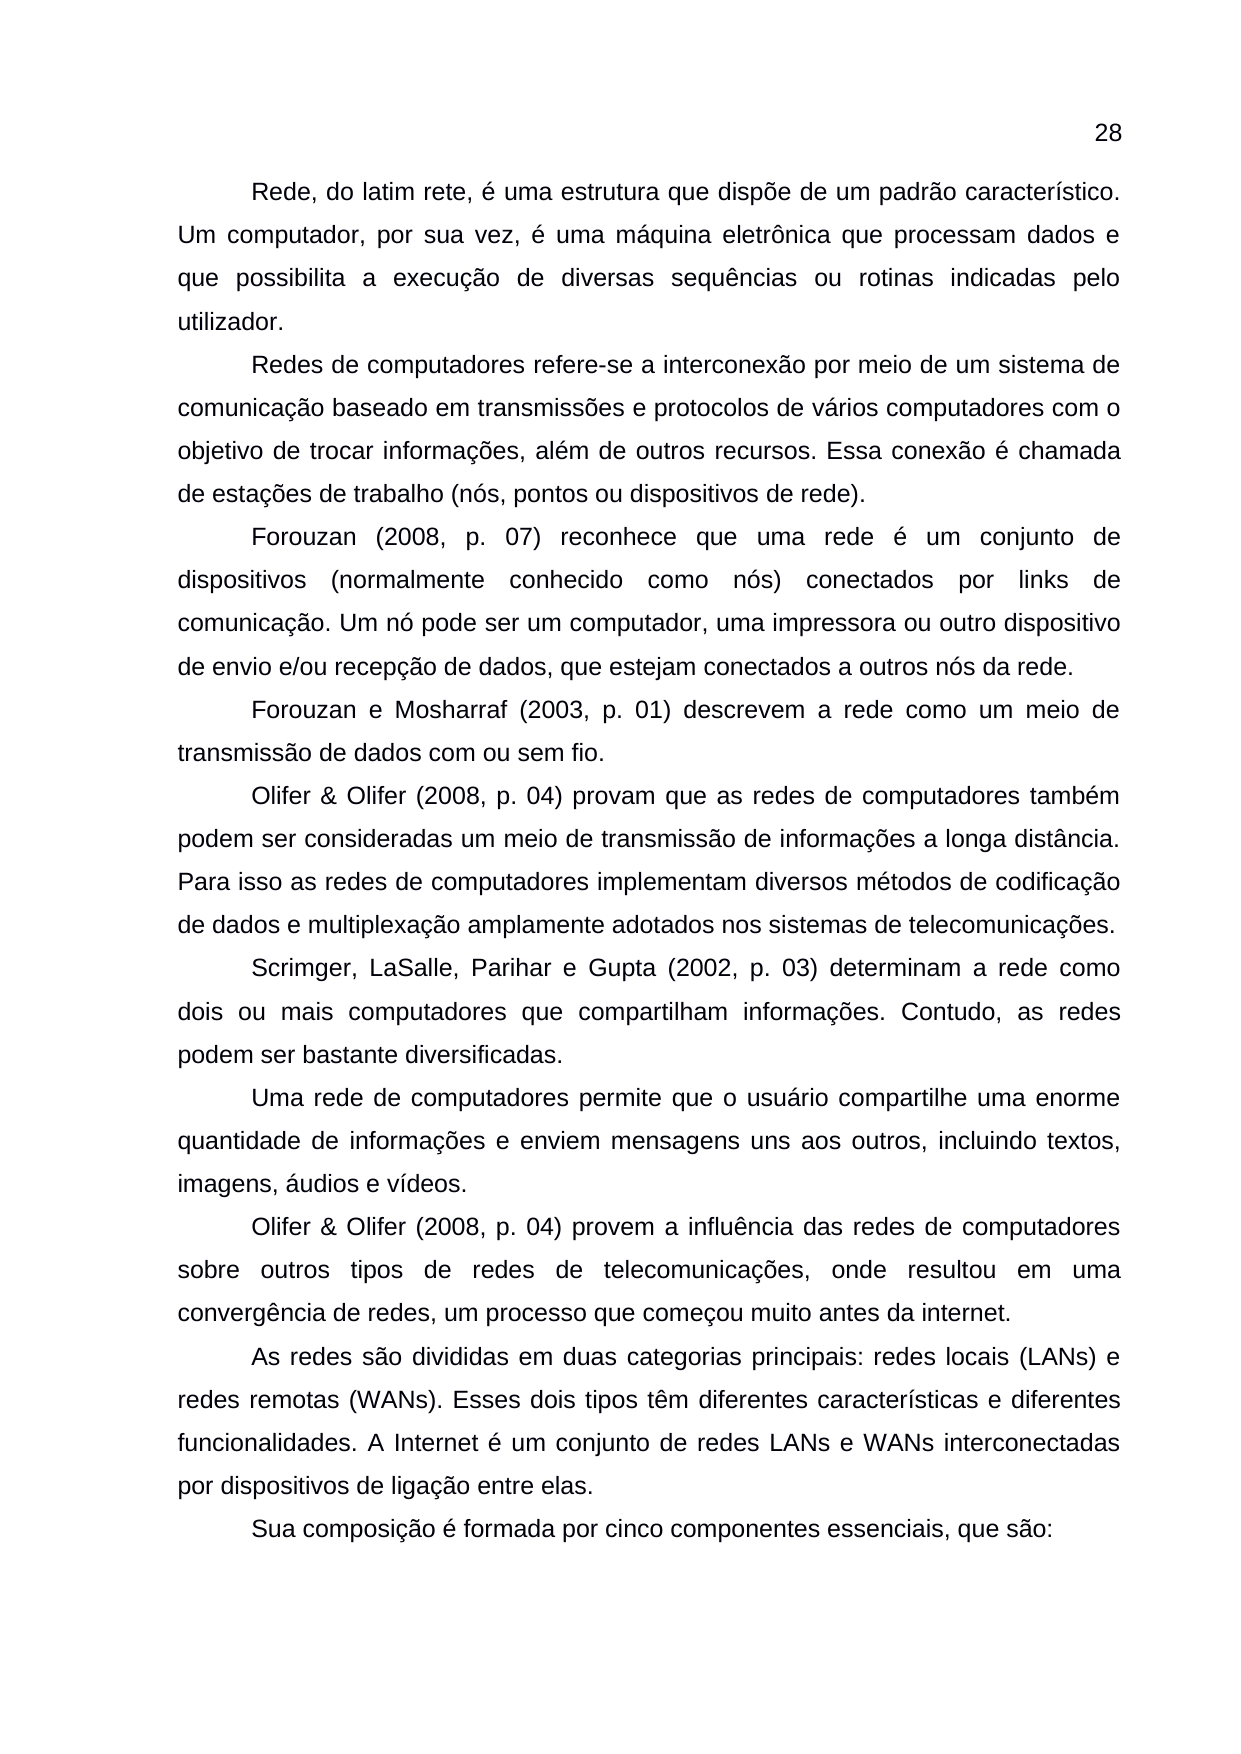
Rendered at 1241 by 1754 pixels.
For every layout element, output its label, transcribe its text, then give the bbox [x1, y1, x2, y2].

text Scrimger, LaSalle, Parihar e Gupta (2002, p. 03) determinam a rede como dois ou mais computadores que compartilham informações. Contudo, as redes podem ser bastante diversificadas. [177, 953, 1122, 1068]
text Sua composição é formada por cinco componentes essenciais, que são: [177, 1514, 1122, 1543]
text Redes de computadores refere-se a interconexão por meio de um sistema de comunicação baseado em transmissões e protocolos de vários computadores com o objetivo de trocar informações, além de outros recursos. Essa conexão é chamada de estações de trabalho (nós, pontos ou dispositivos de rede). [177, 350, 1122, 508]
text Forouzan (2008, p. 07) reconhece que uma rede é um conjunto de dispositivos (normalmente conhecido como nós) conectados por links de comunicação. Um nó pode ser um computador, uma impressora ou outro dispositivo de envio e/ou recepção de dados, que estejam conectados a outros nós da rede. [177, 522, 1122, 680]
text Uma rede de computadores permite que o usuário compartilhe uma enorme quantidade de informações e enviem mensagens uns aos outros, incluindo textos, imagens, áudios e vídeos. [177, 1083, 1122, 1198]
text Olifer & Olifer (2008, p. 04) provam que as redes de computadores também podem ser consideradas um meio de transmissão de informações a longa distância. Para isso as redes de computadores implementam diversos métodos de codificação de dados e multiplexação amplamente adotados nos sistemas de telecomunicações. [177, 781, 1122, 939]
text Forouzan e Mosharraf (2003, p. 01) descrevem a rede como um meio de transmissão de dados com ou sem fio. [177, 695, 1122, 767]
text Rede, do latim rete, é uma estrutura que dispõe de um padrão característico. Um computador, por sua vez, é uma máquina eletrônica que processam dados e que possibilita a execução de diversas sequências ou rotinas indicadas pelo utilizador. [177, 177, 1122, 335]
text Olifer & Olifer (2008, p. 04) provem a influência das redes de computadores sobre outros tipos de redes de telecomunicações, onde resultou em uma convergência de redes, um processo que começou muito antes da internet. [177, 1212, 1122, 1327]
text As redes são divididas em duas categorias principais: redes locais (LANs) e redes remotas (WANs). Esses dois tipos têm diferentes características e diferentes funcionalidades. A Internet é um conjunto de redes LANs e WANs interconectadas por dispositivos de ligação entre elas. [177, 1342, 1122, 1500]
